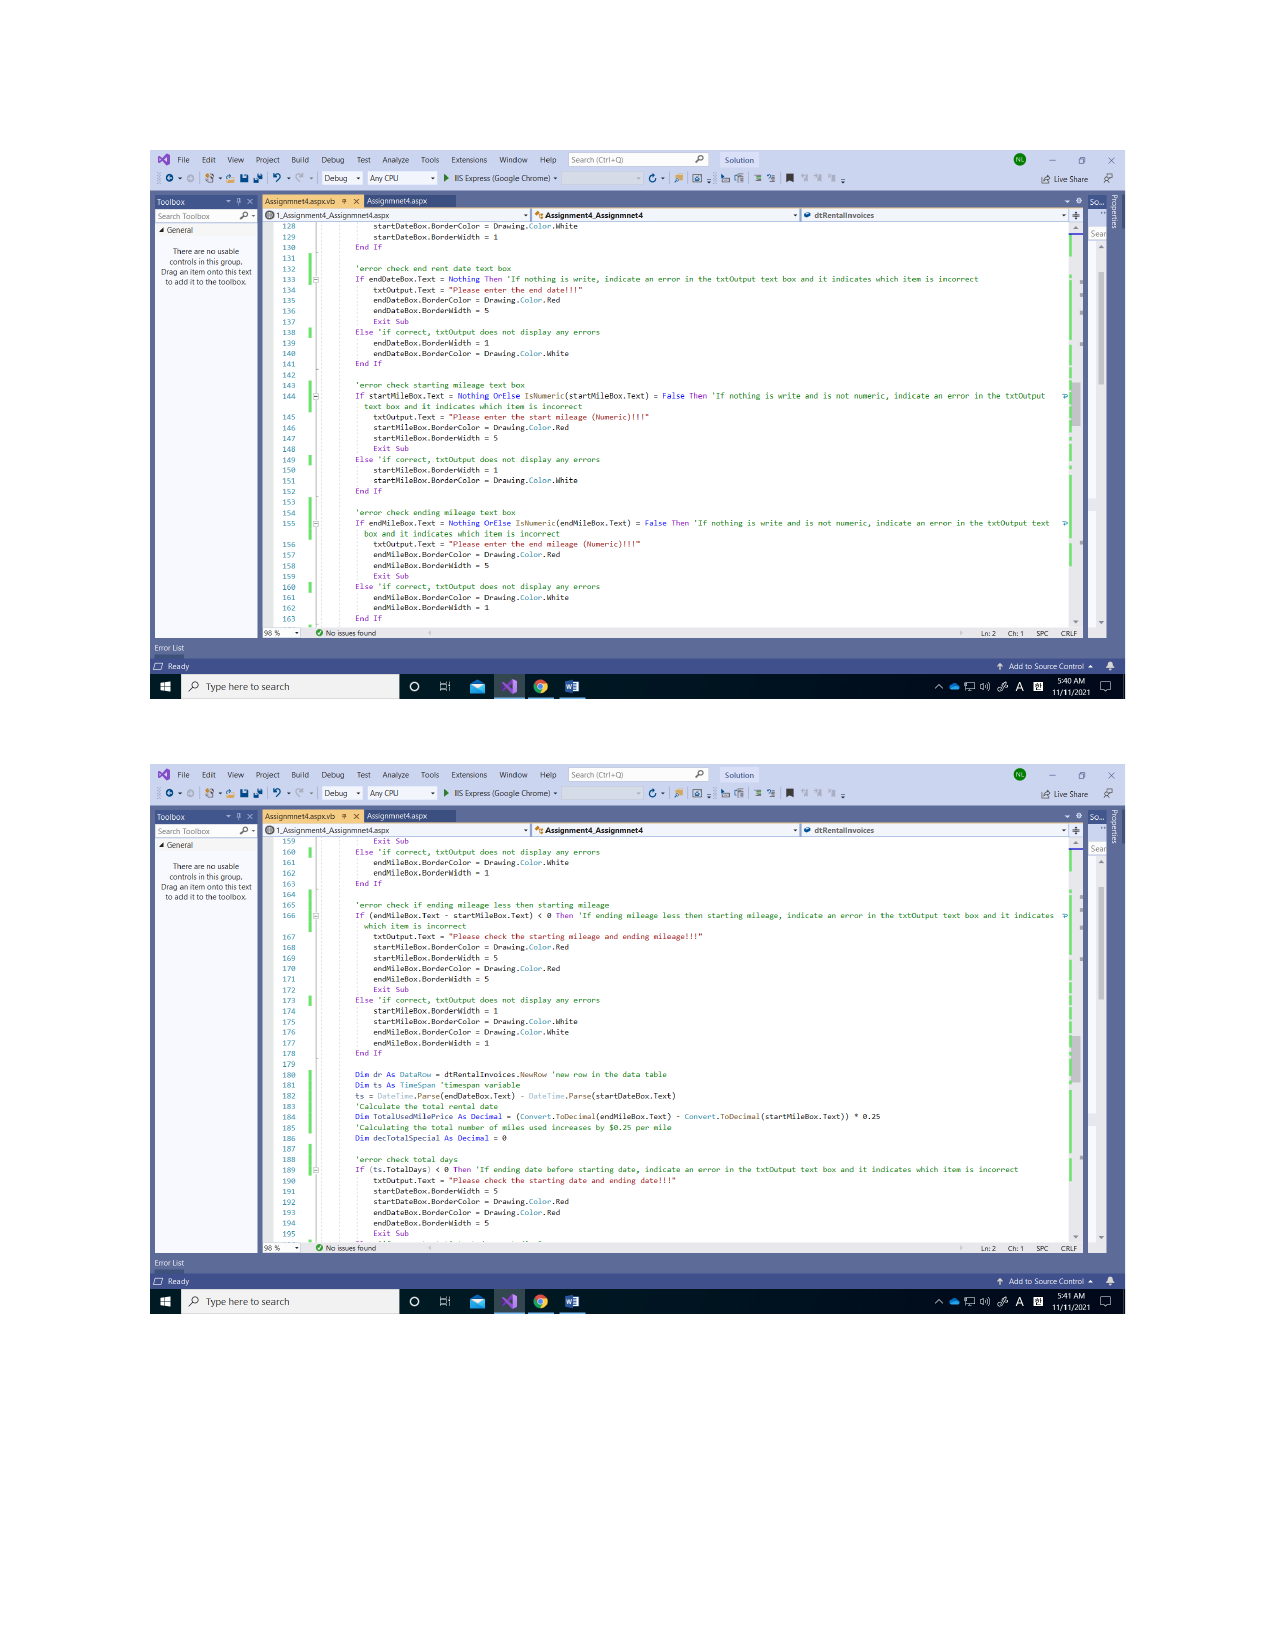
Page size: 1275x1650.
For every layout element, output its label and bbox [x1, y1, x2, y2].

picture [150, 764, 1125, 1314]
picture [150, 150, 1125, 699]
